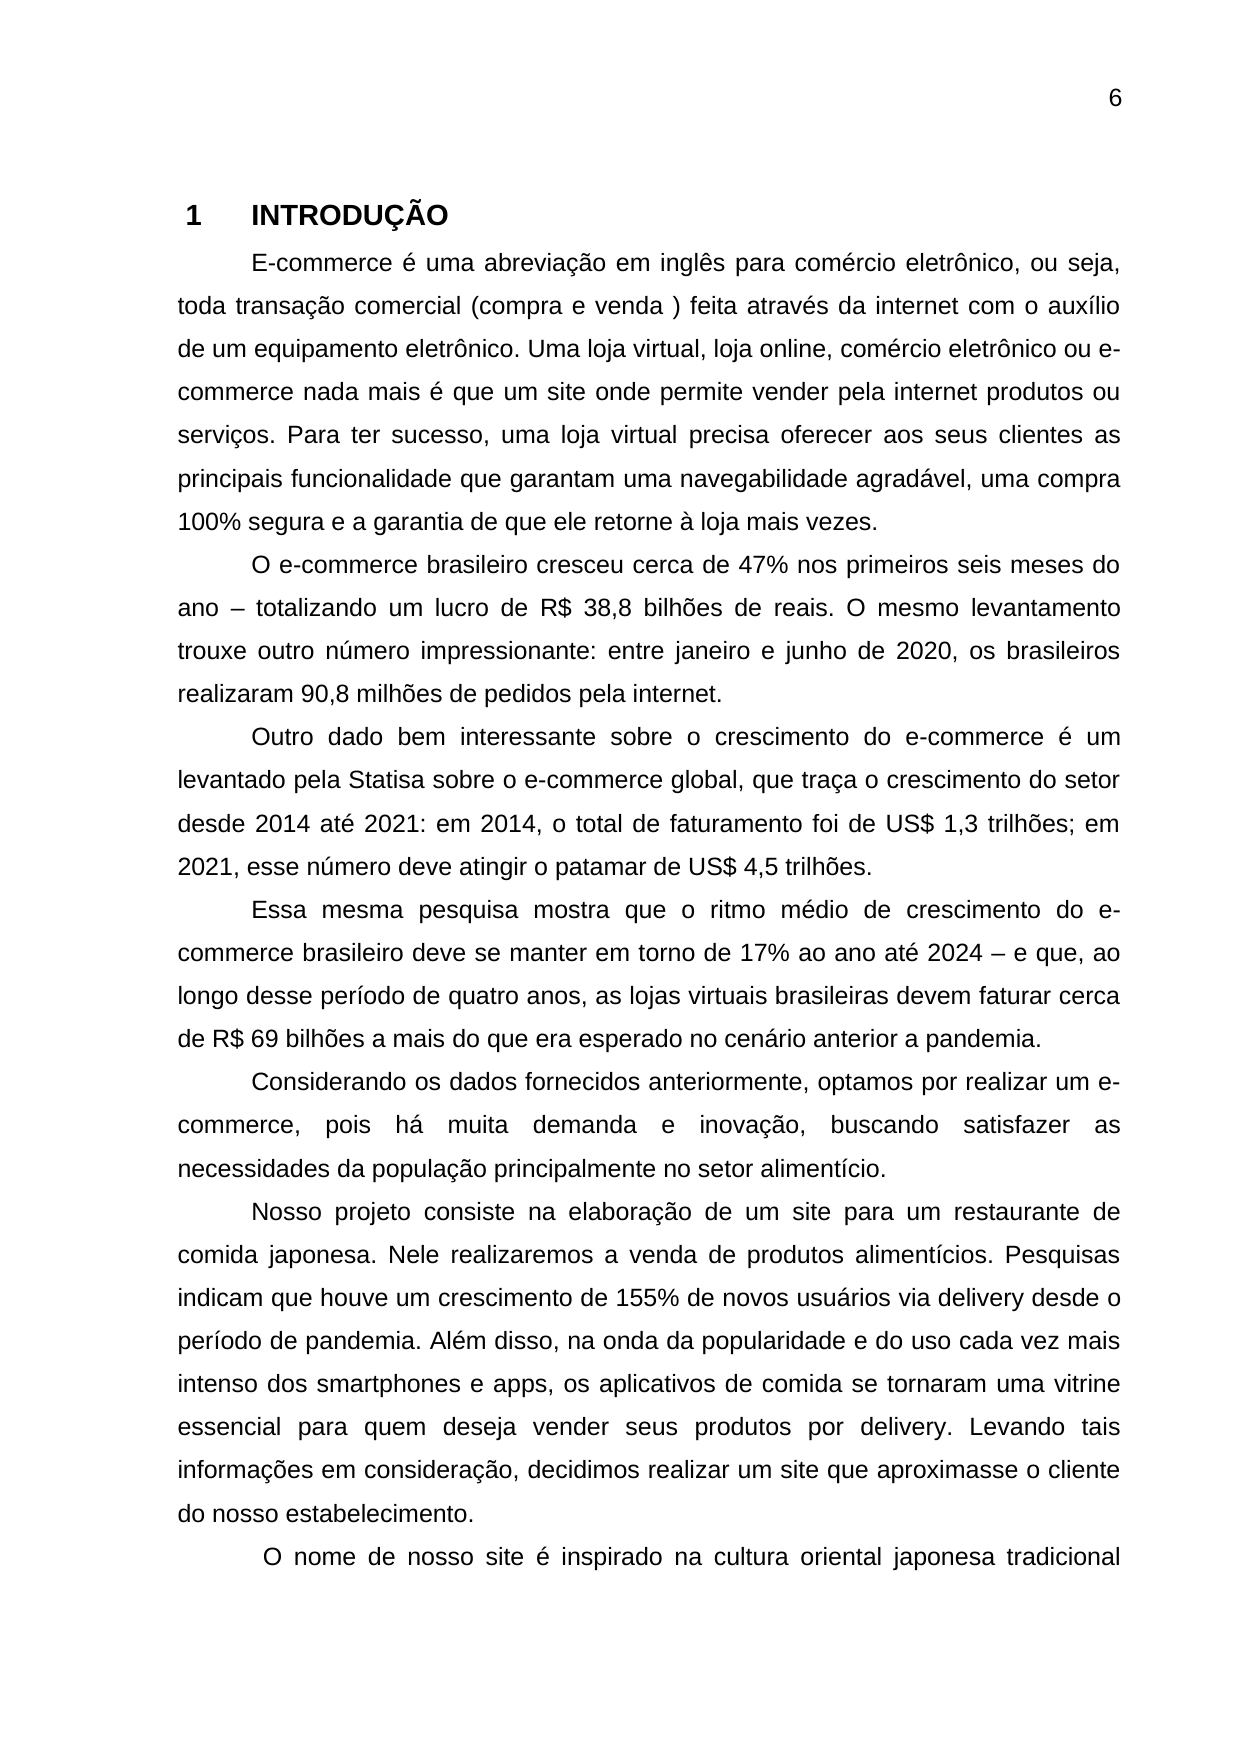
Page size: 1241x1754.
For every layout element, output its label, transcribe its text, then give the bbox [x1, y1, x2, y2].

subtitle INTRODUÇÃO [177, 198, 1122, 231]
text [177, 1542, 1122, 1570]
text Considerando os dados fornecidos anteriormente, optamos por realizar um e-commerce, pois há muita demanda e inovação, buscando satisfazer as necessidades da população principalmente no setor alimentício. [177, 1067, 1122, 1182]
text Nosso projeto consiste na elaboração de um site para um restaurante de comida japonesa. Nele realizaremos a venda de produtos alimentícios. Pesquisas indicam que houve um crescimento de 155% de novos usuários via delivery desde o período de pandemia. Além disso, na onda da popularidade e do uso cada vez mais intenso dos smartphones e apps, os aplicativos de comida se tornaram uma vitrine essencial para quem deseja vender seus produtos por delivery. Levando tais informações em consideração, decidimos realizar um site que aproximasse o cliente do nosso estabelecimento. [177, 1197, 1122, 1527]
text E-commerce é uma abreviação em inglês para comércio eletrônico, ou seja, toda transação comercial (compra e venda ) feita através da internet com o auxílio de um equipamento eletrônico. Uma loja virtual, loja online, comércio eletrônico ou e-commerce nada mais é que um site onde permite vender pela internet produtos ou serviços. Para ter sucesso, uma loja virtual precisa oferecer aos seus clientes as principais funcionalidade que garantam uma navegabilidade agradável, uma compra 100% segura e a garantia de que ele retorne à loja mais vezes. [177, 248, 1122, 535]
text O e-commerce brasileiro cresceu cerca de 47% nos primeiros seis meses do ano – totalizando um lucro de R$ 38,8 bilhões de reais. O mesmo levantamento trouxe outro número impressionante: entre janeiro e junho de 2020, os brasileiros realizaram 90,8 milhões de pedidos pela internet. [177, 550, 1122, 708]
text Outro dado bem interessante sobre o crescimento do e-commerce é um levantado pela Statisa sobre o e-commerce global, que traça o crescimento do setor desde 2014 até 2021: em 2014, o total de faturamento foi de US$ 1,3 trilhões; em 2021, esse número deve atingir o patamar de US$ 4,5 trilhões. [177, 722, 1122, 880]
text Essa mesma pesquisa mostra que o ritmo médio de crescimento do e-commerce brasileiro deve se manter em torno de 17% ao ano até 2024 – e que, ao longo desse período de quatro anos, as lojas virtuais brasileiras devem faturar cerca de R$ 69 bilhões a mais do que era esperado no cenário anterior a pandemia. [177, 895, 1122, 1053]
